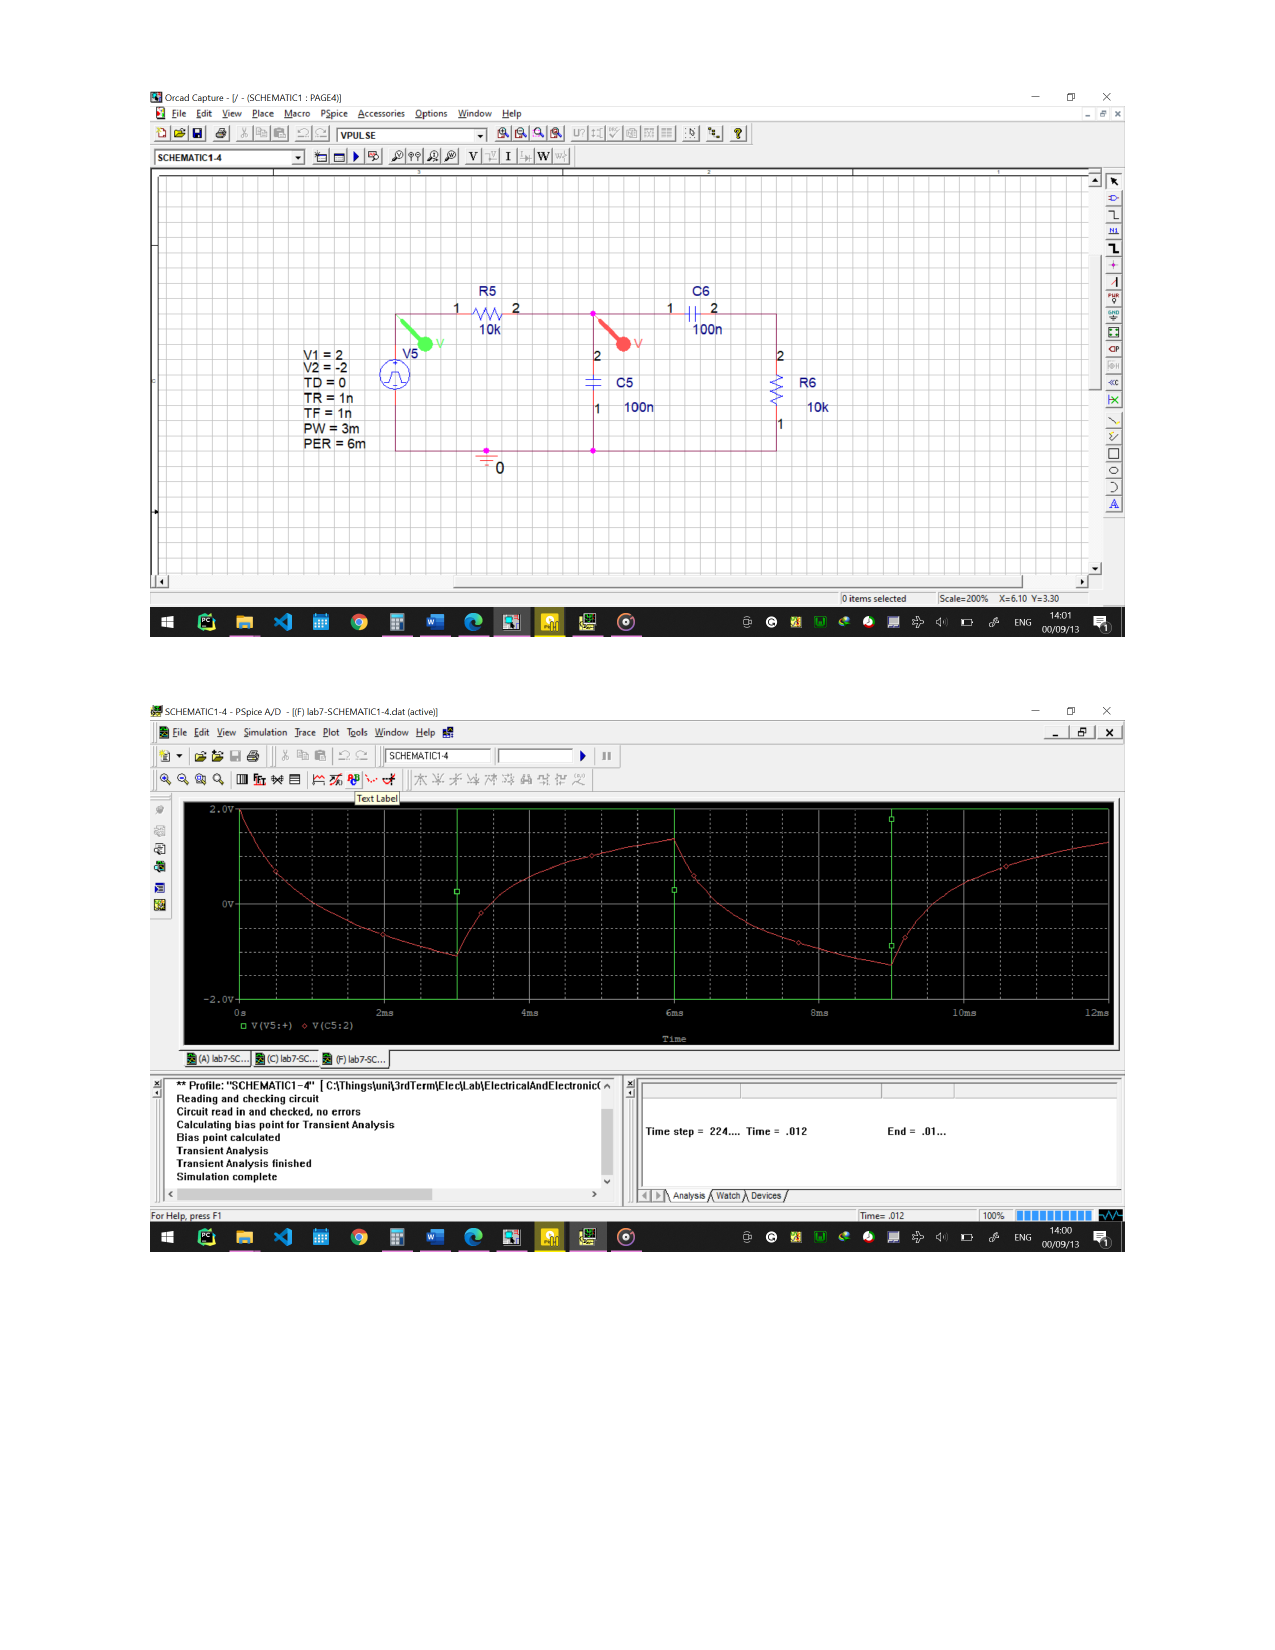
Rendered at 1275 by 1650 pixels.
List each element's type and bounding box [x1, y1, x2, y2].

picture [150, 702, 1125, 1252]
picture [150, 88, 1125, 637]
